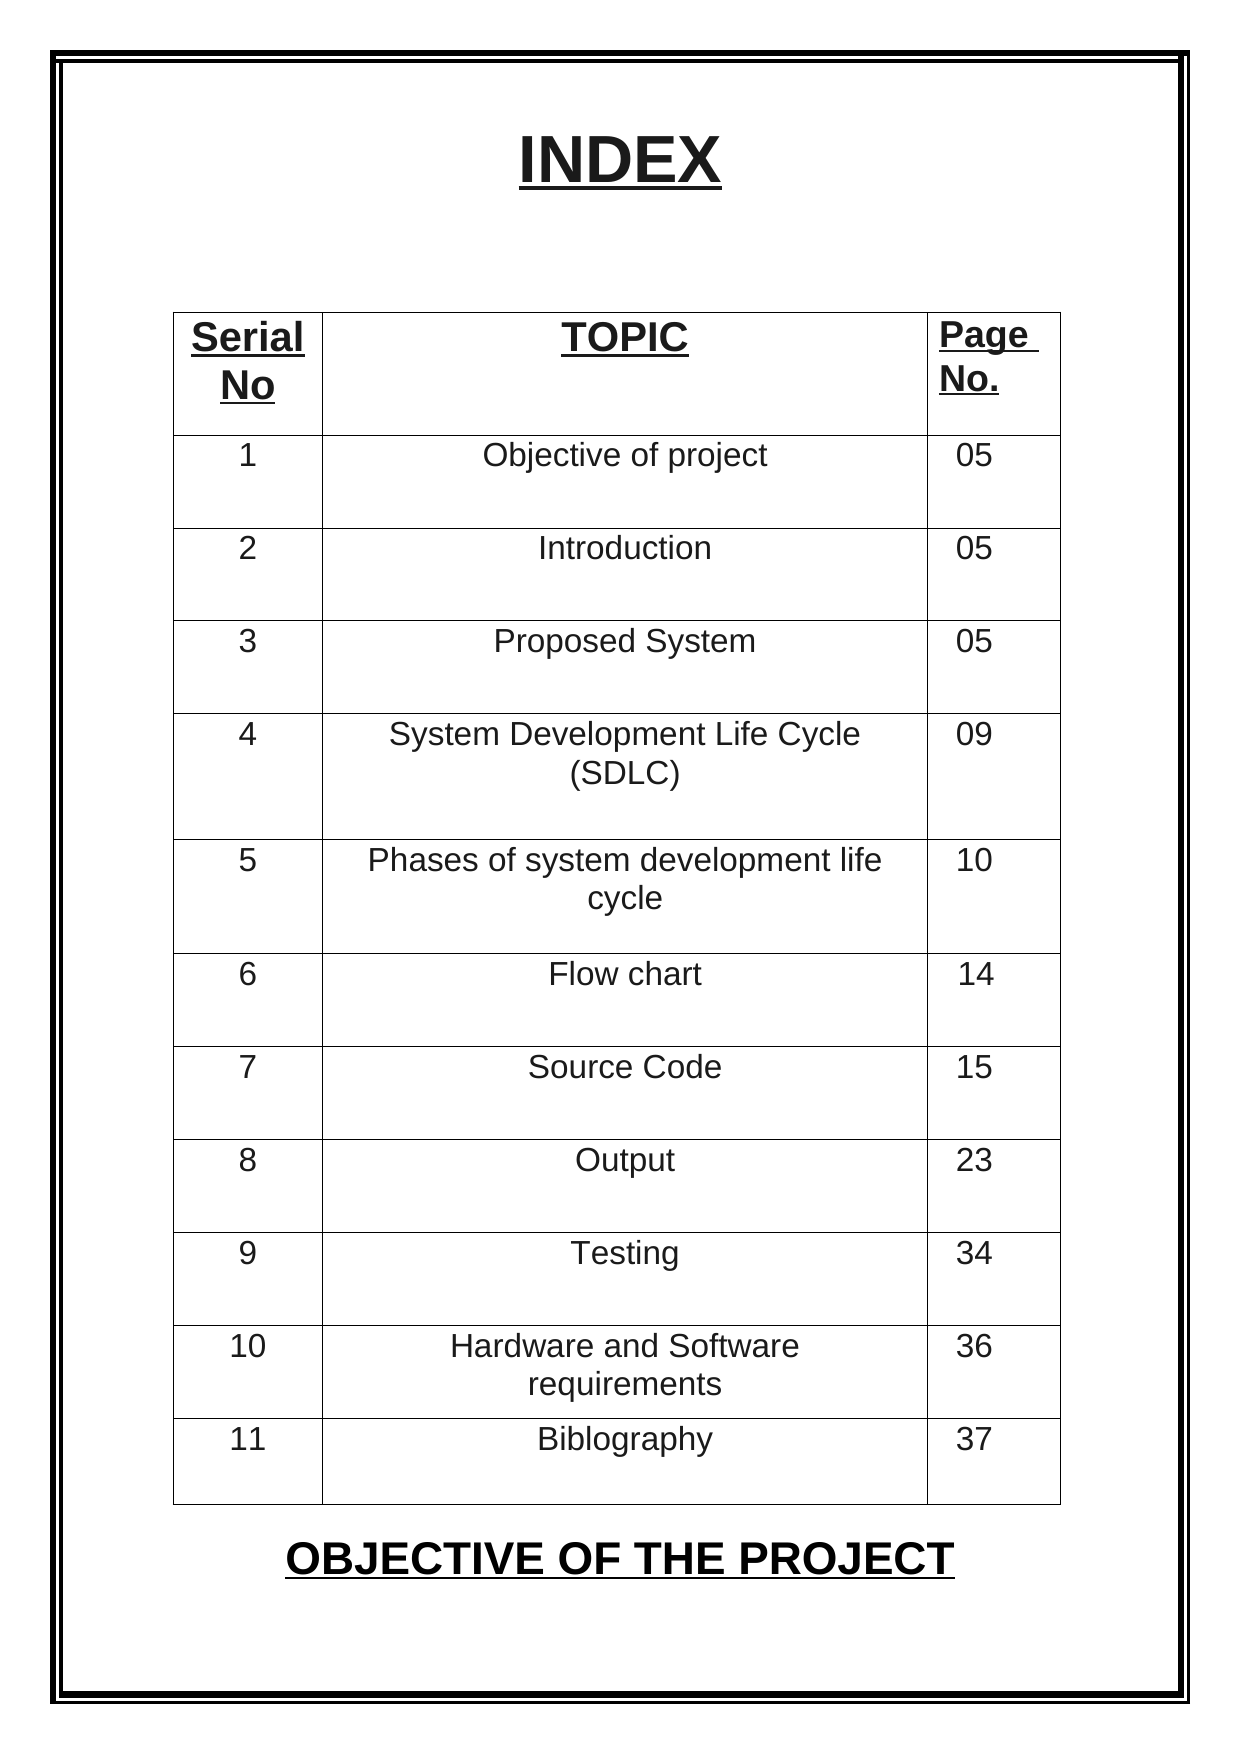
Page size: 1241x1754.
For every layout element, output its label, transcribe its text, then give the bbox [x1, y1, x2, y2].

table_cell Flow chart [323, 954, 927, 1046]
table_cell 15 [928, 1047, 1060, 1139]
table_cell 05 [928, 621, 1060, 713]
table_cell 6 [174, 954, 322, 1046]
table_cell 10 [928, 840, 1060, 953]
table_cell 3 [174, 621, 322, 713]
text OBJECTIVE OF THE PROJECT [105, 1133, 1135, 1626]
table_cell Introduction [323, 529, 927, 620]
table_cell Biblography [323, 1419, 927, 1504]
table_cell 34 [928, 1233, 1060, 1325]
table_cell 2 [174, 529, 322, 620]
table_cell Source Code [323, 1047, 927, 1139]
table_cell Proposed System [323, 621, 927, 713]
table_cell 23 [928, 1140, 1060, 1232]
text INDEX [105, 120, 1135, 197]
table_cell System Development Life Cycle (SDLC) [323, 714, 927, 839]
table_cell 09 [928, 714, 1060, 839]
table_header Page No. [928, 313, 1060, 434]
table_cell Objective of project [323, 436, 927, 527]
table_cell 9 [174, 1233, 322, 1325]
table_cell 11 [174, 1419, 322, 1504]
table_cell 37 [928, 1419, 1060, 1504]
table_cell 5 [174, 840, 322, 953]
table_cell 05 [928, 529, 1060, 620]
table_cell 14 [928, 954, 1060, 1046]
table_cell 8 [174, 1140, 322, 1232]
table_cell Testing [323, 1233, 927, 1325]
table_cell 1 [174, 436, 322, 527]
table_cell 7 [174, 1047, 322, 1139]
table_header Serial No [174, 313, 322, 434]
table_cell 36 [928, 1326, 1060, 1418]
table_cell Output [323, 1140, 927, 1232]
table_header TOPIC [323, 313, 927, 434]
table_cell Hardware and Software requirements [323, 1326, 927, 1418]
table_cell Phases of system development life cycle [323, 840, 927, 953]
table_cell 10 [174, 1326, 322, 1418]
table_cell 05 [928, 436, 1060, 527]
table_cell 4 [174, 714, 322, 839]
